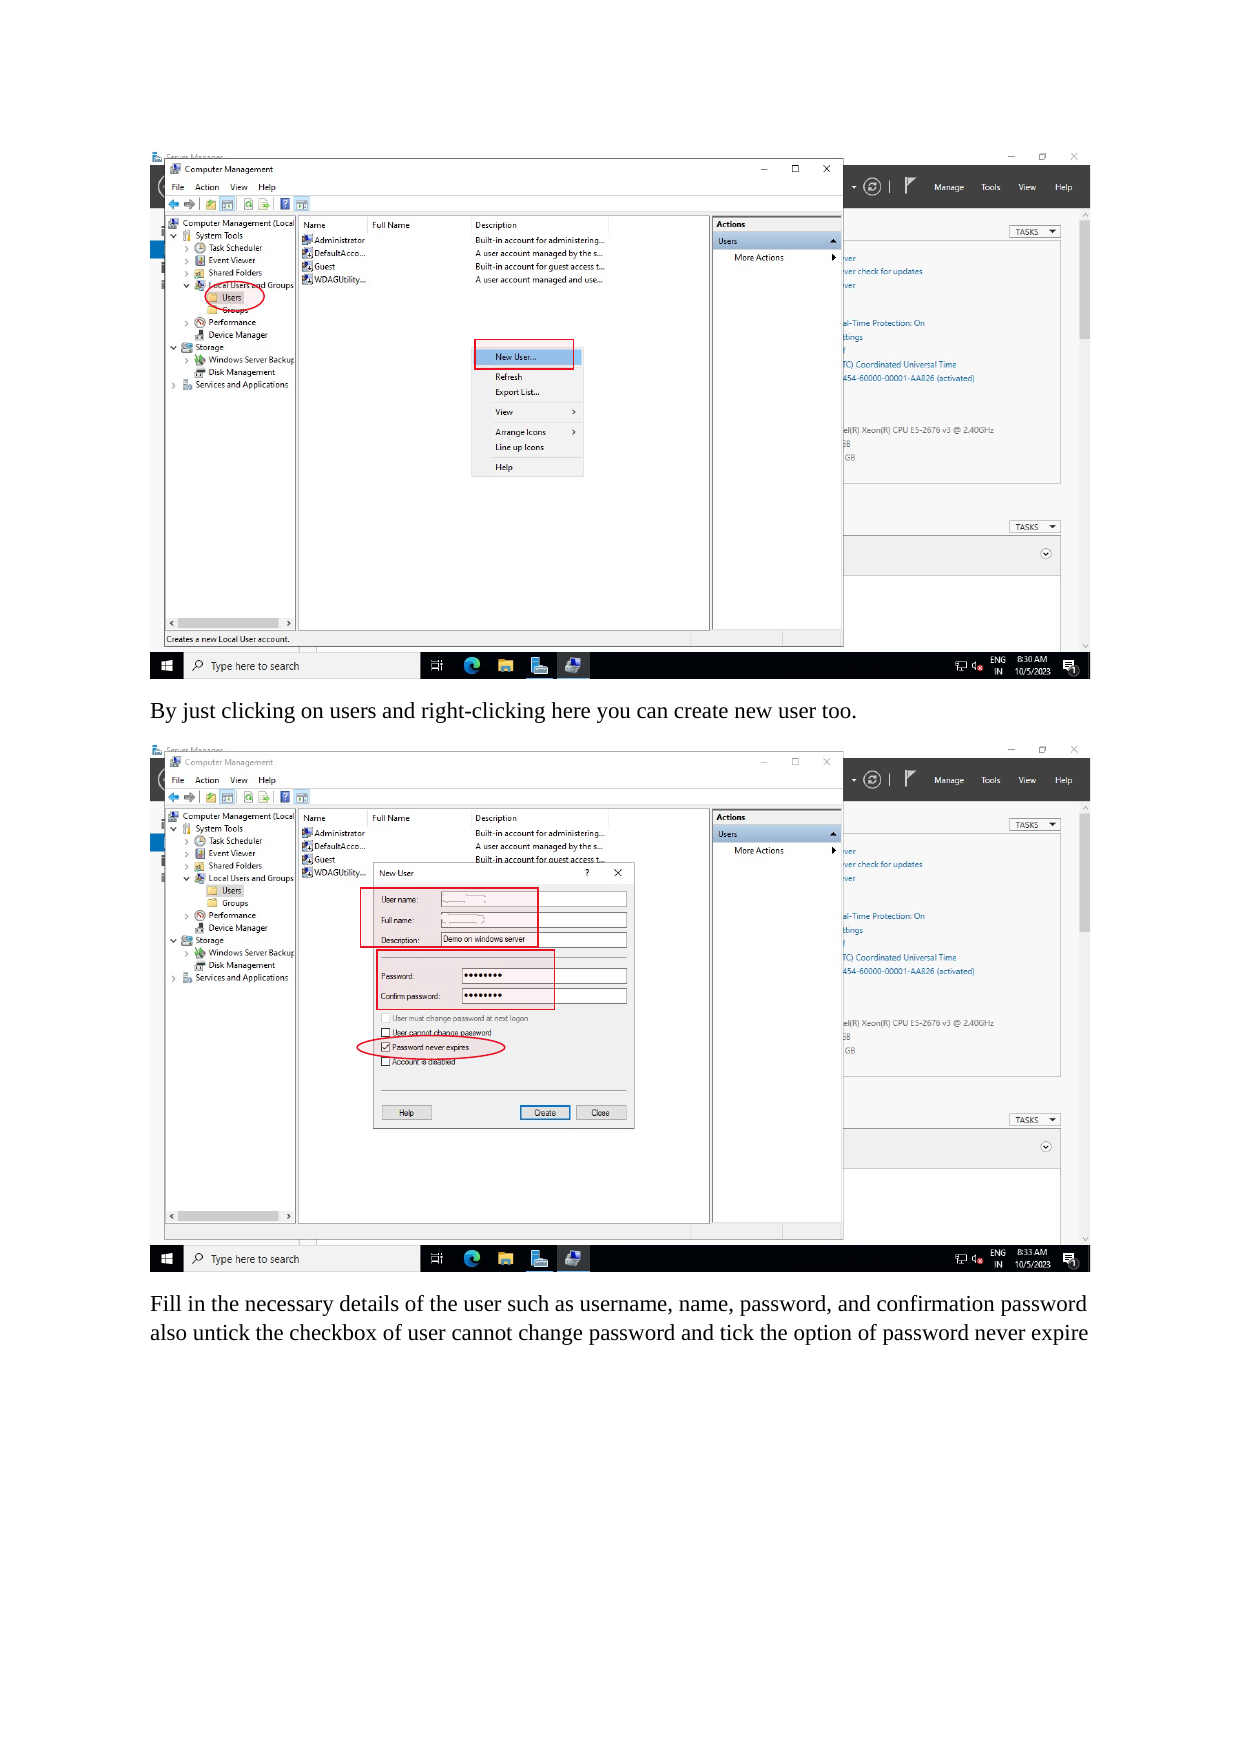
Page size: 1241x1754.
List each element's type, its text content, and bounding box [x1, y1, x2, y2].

text By just clicking on users and right-clicking here you can create new user too. [150, 697, 1090, 724]
picture [150, 742, 1091, 1272]
picture [150, 150, 1091, 679]
text Fill in the necessary details of the user such as username, name, password, and confirmation password also untick the checkbox of user cannot change password and tick the option of password never expire [150, 1290, 1090, 1345]
